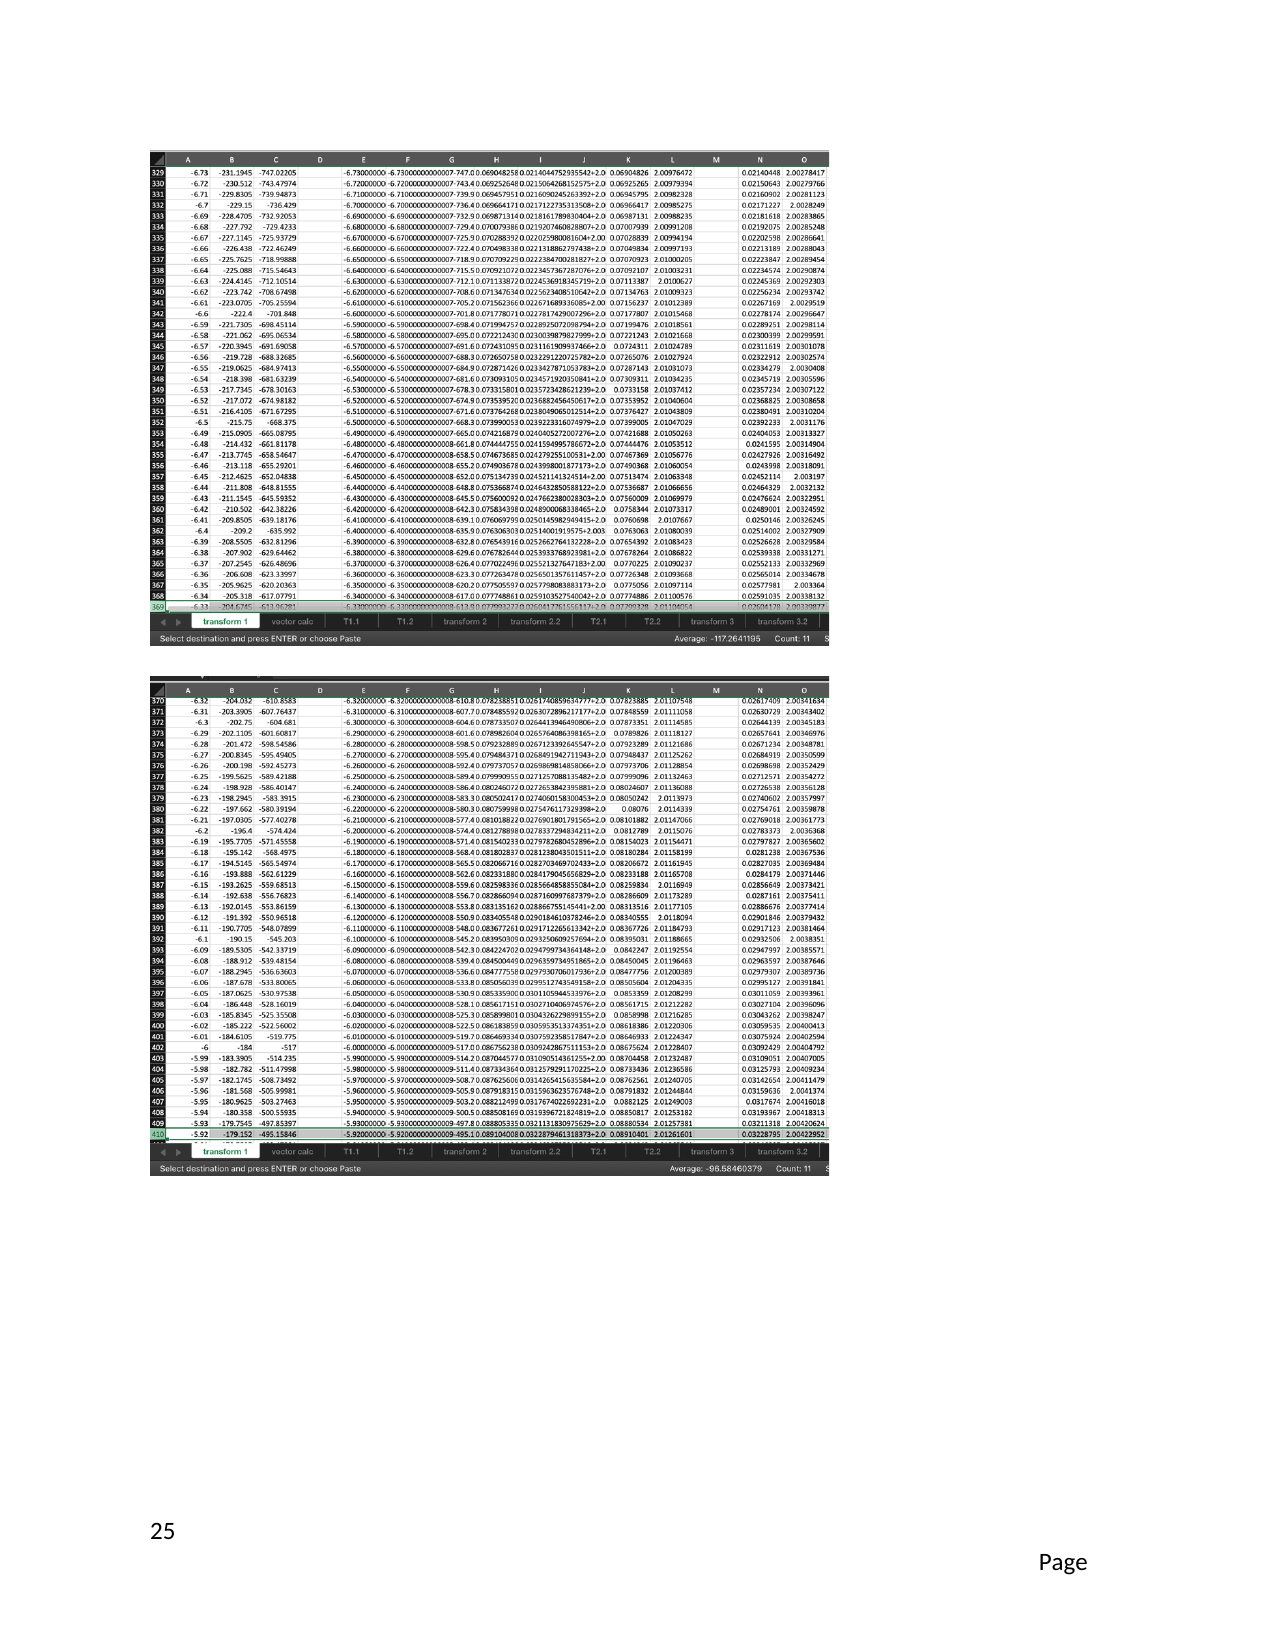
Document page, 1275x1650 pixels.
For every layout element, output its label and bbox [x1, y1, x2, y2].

picture [150, 150, 830, 646]
picture [150, 676, 830, 1176]
